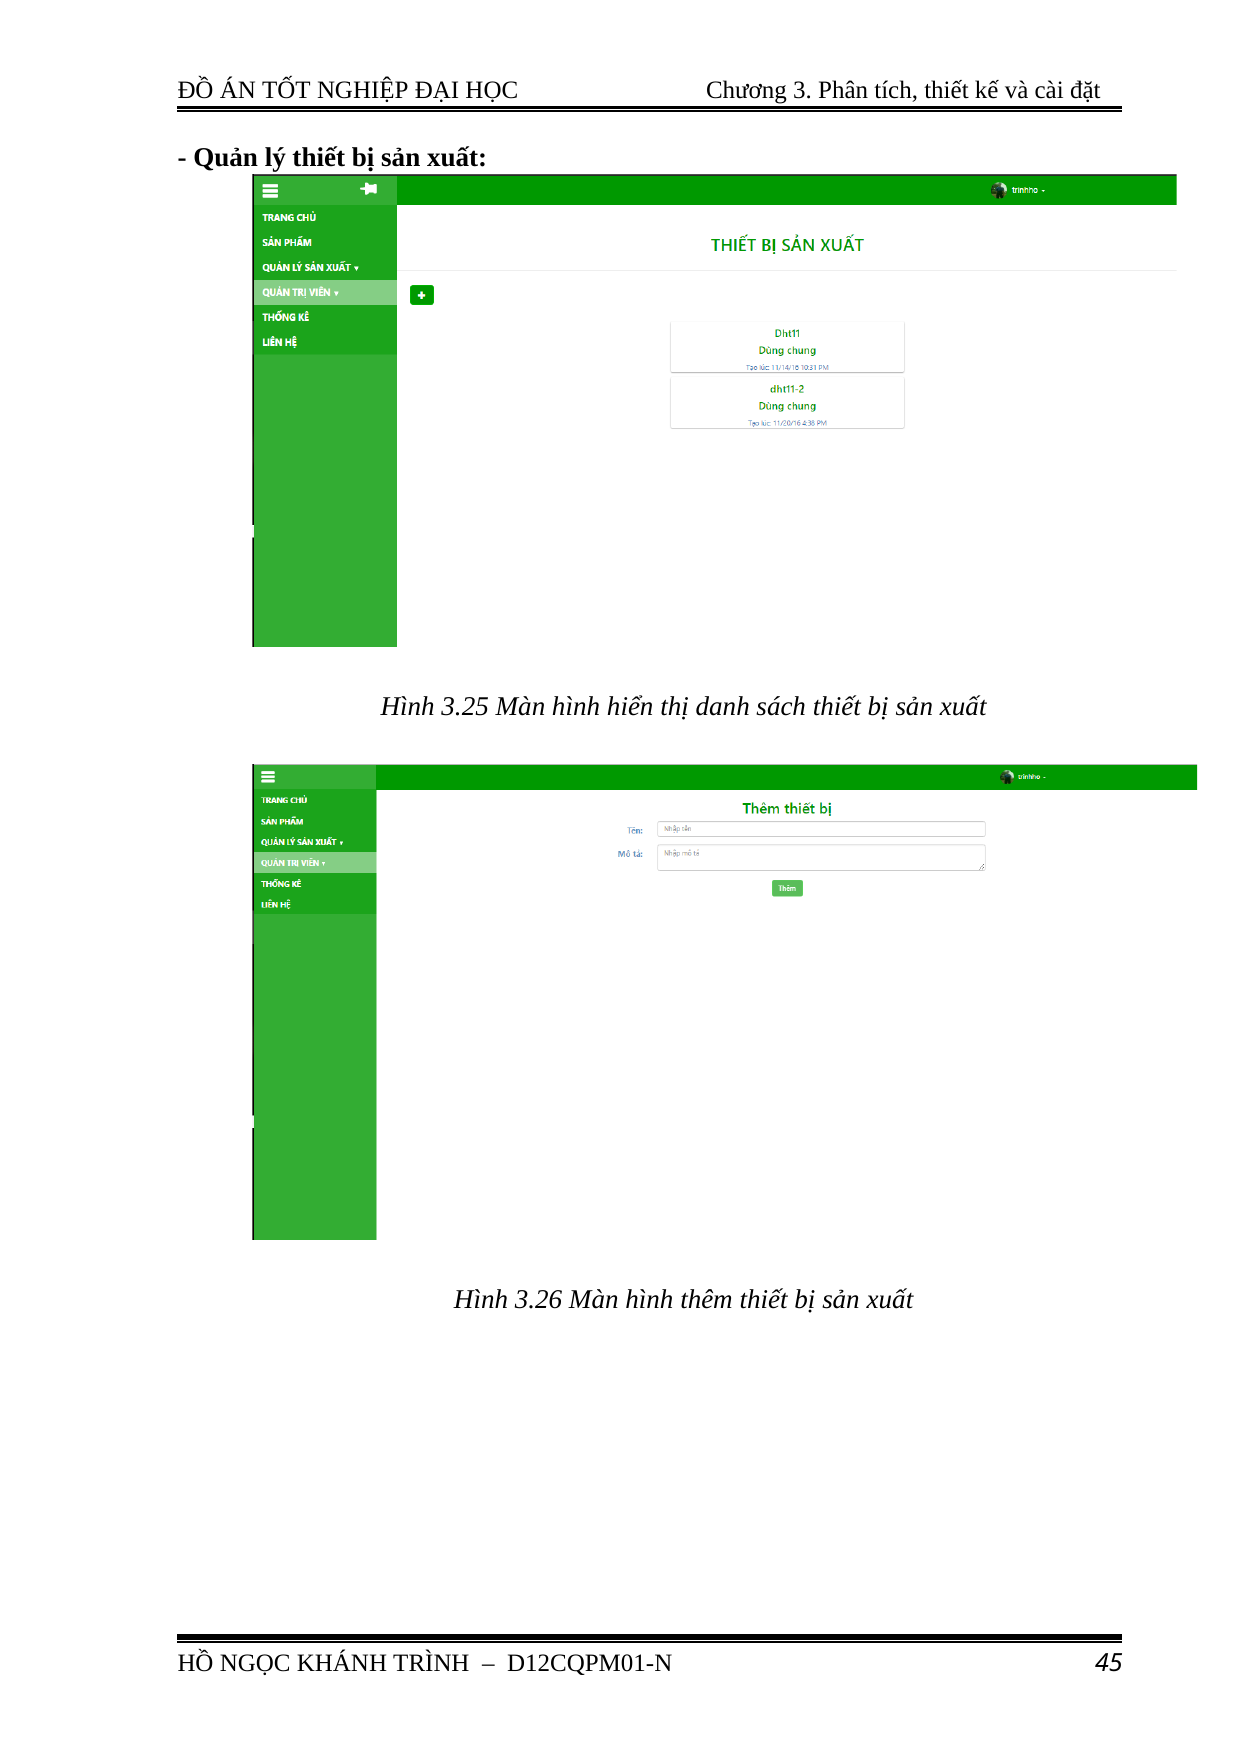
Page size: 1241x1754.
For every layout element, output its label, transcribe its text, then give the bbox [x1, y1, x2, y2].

text - Quản lý thiết bị sản xuất: [177, 141, 1122, 172]
text Hình 3.25 Màn hình hiển thị danh sách thiết bị sản xuất [252, 690, 1114, 721]
picture [252, 764, 1198, 1240]
text Hình 3.26 Màn hình thêm thiết bị sản xuất [252, 1283, 1114, 1314]
picture [252, 174, 1177, 647]
